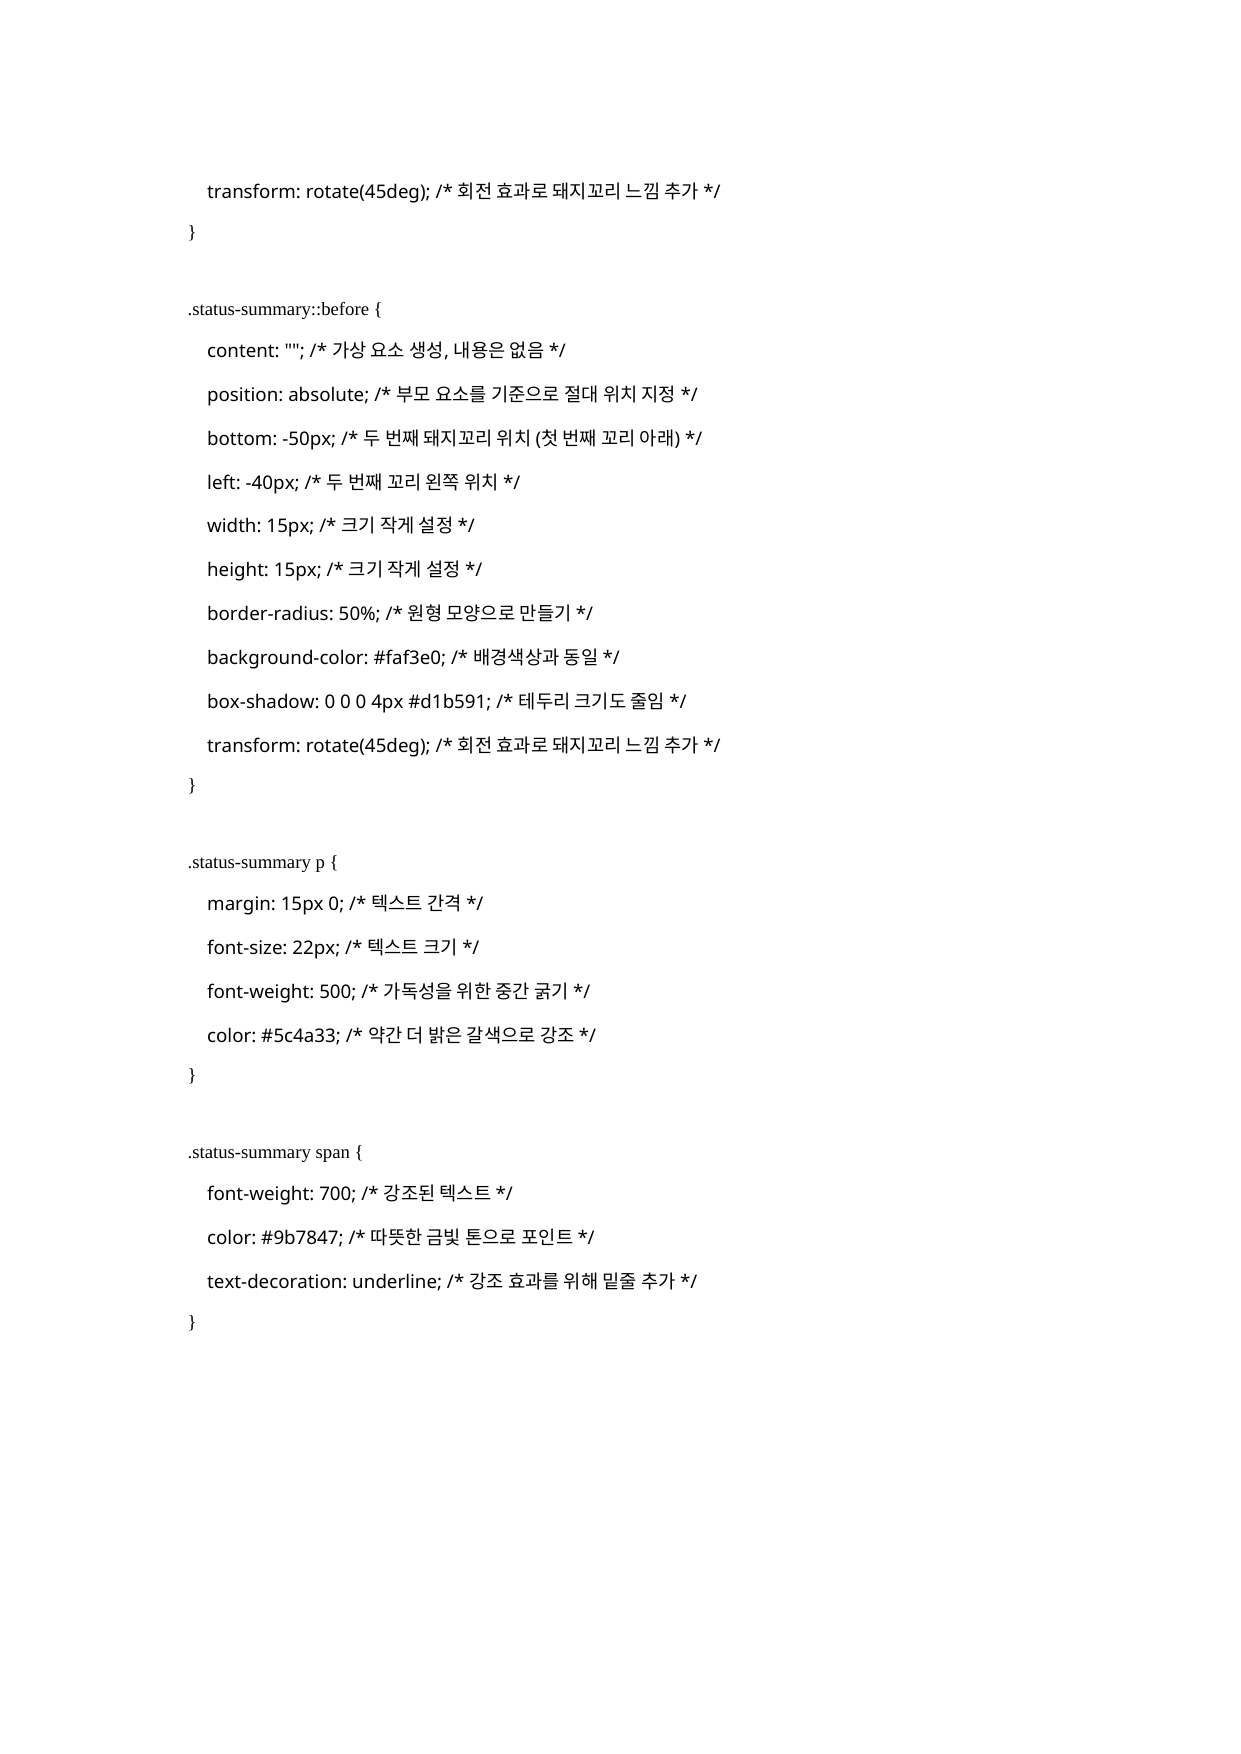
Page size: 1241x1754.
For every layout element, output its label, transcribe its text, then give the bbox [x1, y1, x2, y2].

text } [187, 1311, 1090, 1332]
text .status-summary p { [187, 851, 1090, 872]
text } [187, 221, 1090, 243]
text .status-summary::before { [187, 297, 1090, 319]
text } [187, 774, 1090, 796]
text .status-summary span { [187, 1141, 1090, 1162]
text } [187, 1064, 1090, 1086]
